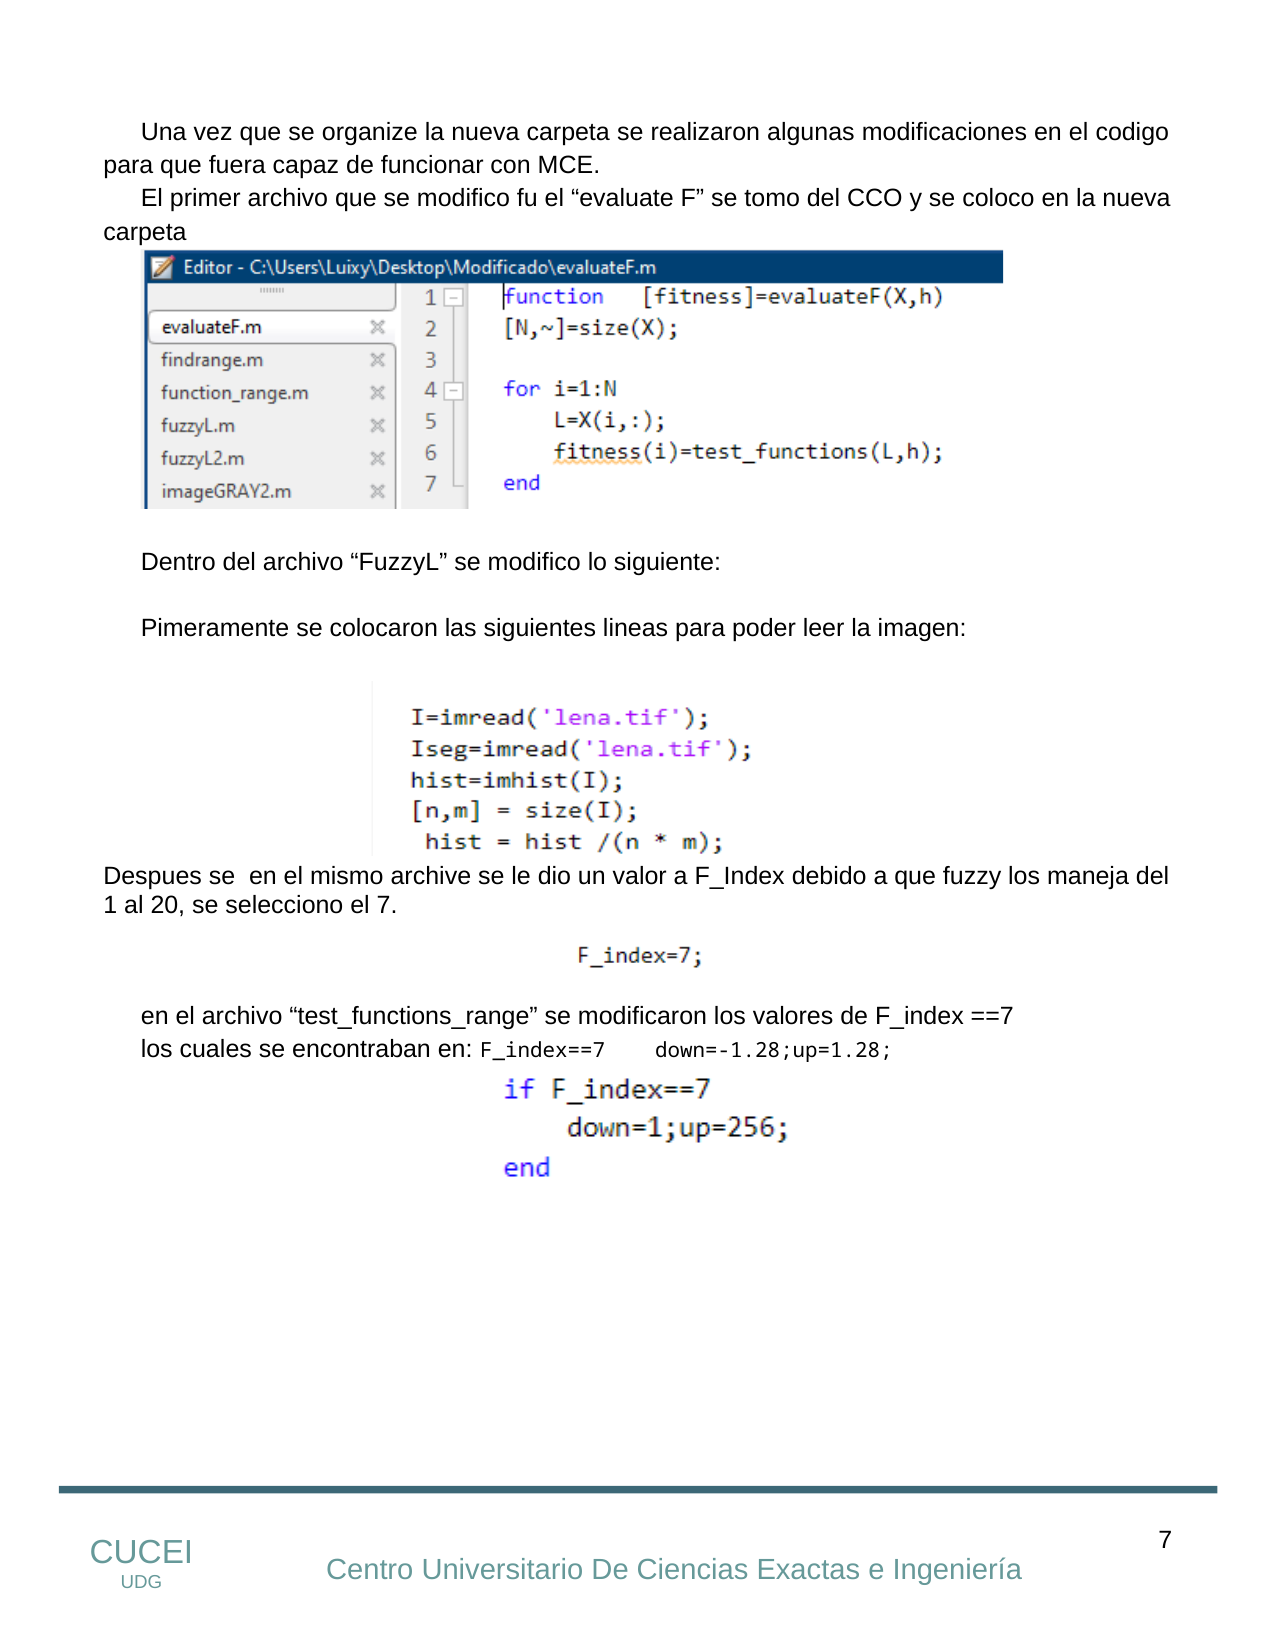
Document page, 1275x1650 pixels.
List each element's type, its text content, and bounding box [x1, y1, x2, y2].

text Despues se en el mismo archive se le dio un valor a F_Index debido a que fuzzy los maneja del 1 al 20, se selecciono el 7. [103, 861, 1172, 919]
text Una vez que se organize la nueva carpeta se realizaron algunas modificaciones en el codigo para que fuera capaz de funcionar con MCE. [103, 117, 1172, 179]
text Pimeramente se colocaron las siguientes lineas para poder leer la imagen: [103, 613, 1172, 642]
picture [140, 249, 1004, 509]
picture [371, 681, 941, 856]
picture [464, 1068, 848, 1193]
picture [556, 919, 757, 996]
text El primer archivo que se modifico fu el “evaluate F” se tomo del CCO y se coloco en la nueva carpeta [103, 183, 1172, 245]
text Dentro del archivo “FuzzyL” se modifico lo siguiente: [103, 547, 1172, 576]
text en el archivo “test_functions_range” se modificaron los valores de F_index ==7 [103, 1001, 1172, 1030]
text los cuales se encontraban en: F_index==7 down=-1.28;up=1.28; [103, 1034, 1172, 1064]
